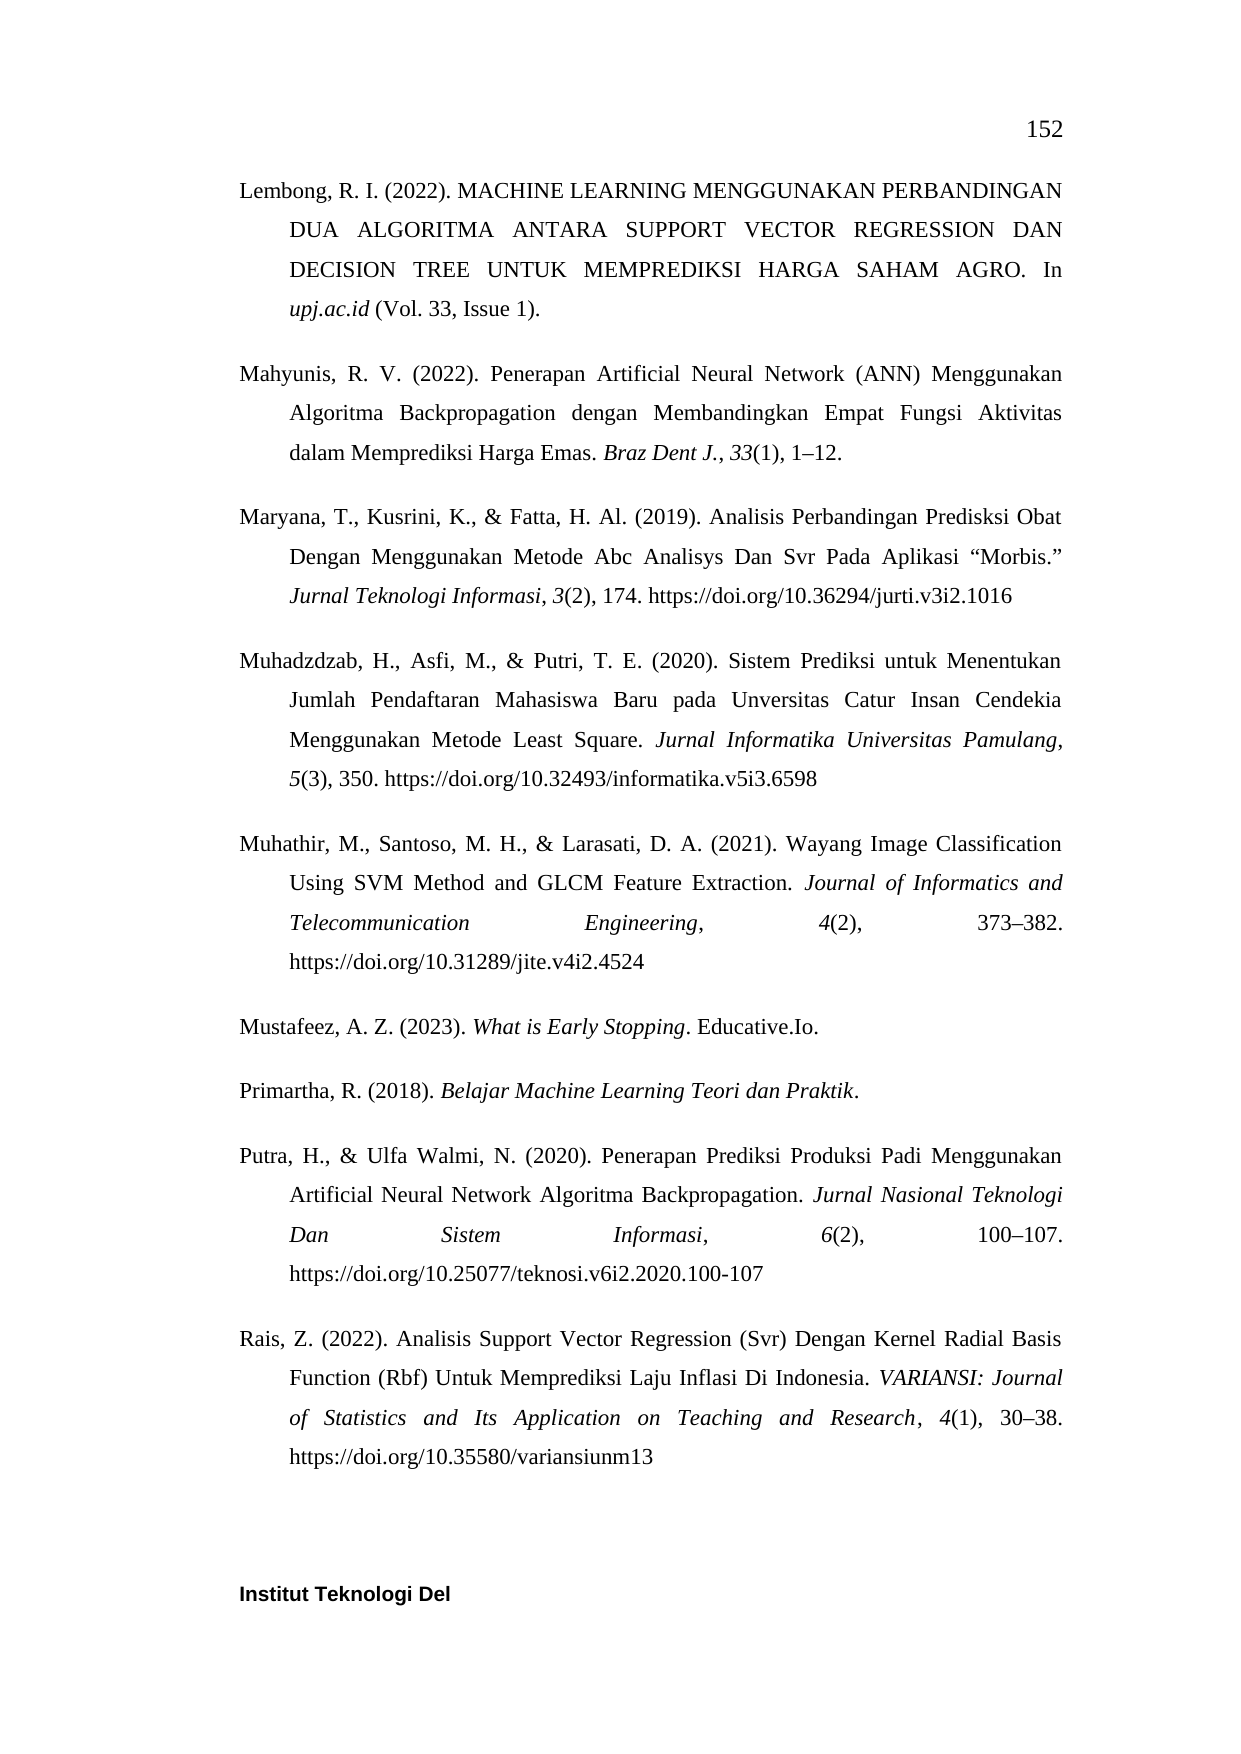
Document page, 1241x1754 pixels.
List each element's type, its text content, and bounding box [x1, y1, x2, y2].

text Mustafeez, A. Z. (2023). What is Early Stopping. Educative.Io. [239, 1013, 1063, 1039]
text Muhadzdzab, H., Asfi, M., & Putri, T. E. (2020). Sistem Prediksi untuk Menentukan Jumlah Pendaftaran Mahasiswa Baru pada Unversitas Catur Insan Cendekia Menggunakan Metode Least Square. Jurnal Informatika Universitas Pamulang, 5(3), 350. https://doi.org/10.32493/informatika.v5i3.6598 [239, 647, 1063, 792]
text Primartha, R. (2018). Belajar Machine Learning Teori dan Praktik. [239, 1077, 1063, 1103]
text Lembong, R. I. (2022). MACHINE LEARNING MENGGUNAKAN PERBANDINGAN DUA ALGORITMA ANTARA SUPPORT VECTOR REGRESSION DAN DECISION TREE UNTUK MEMPREDIKSI HARGA SAHAM AGRO. In upj.ac.id (Vol. 33, Issue 1). [239, 177, 1063, 322]
text Maryana, T., Kusrini, K., & Fatta, H. Al. (2019). Analisis Perbandingan Predisksi Obat Dengan Menggunakan Metode Abc Analisys Dan Svr Pada Aplikasi “Morbis.” Jurnal Teknologi Informasi, 3(2), 174. https://doi.org/10.36294/jurti.v3i2.1016 [239, 503, 1063, 609]
text Putra, H., & Ulfa Walmi, N. (2020). Penerapan Prediksi Produksi Padi Menggunakan Artificial Neural Network Algoritma Backpropagation. Jurnal Nasional Teknologi Dan Sistem Informasi, 6(2), 100–107. https://doi.org/10.25077/teknosi.v6i2.2020.100-107 [239, 1142, 1063, 1286]
text Rais, Z. (2022). Analisis Support Vector Regression (Svr) Dengan Kernel Radial Basis Function (Rbf) Untuk Memprediksi Laju Inflasi Di Indonesia. VARIANSI: Journal of Statistics and Its Application on Teaching and Research, 4(1), 30–38. https://doi.org/10.35580/variansiunm13 [239, 1324, 1063, 1469]
text Mahyunis, R. V. (2022). Penerapan Artificial Neural Network (ANN) Menggunakan Algoritma Backpropagation dengan Membandingkan Empat Fungsi Aktivitas dalam Memprediksi Harga Emas. Braz Dent J., 33(1), 1–12. [239, 360, 1063, 465]
text Muhathir, M., Santoso, M. H., & Larasati, D. A. (2021). Wayang Image Classification Using SVM Method and GLCM Feature Extraction. Journal of Informatics and Telecommunication Engineering, 4(2), 373–382. https://doi.org/10.31289/jite.v4i2.4524 [239, 830, 1063, 974]
